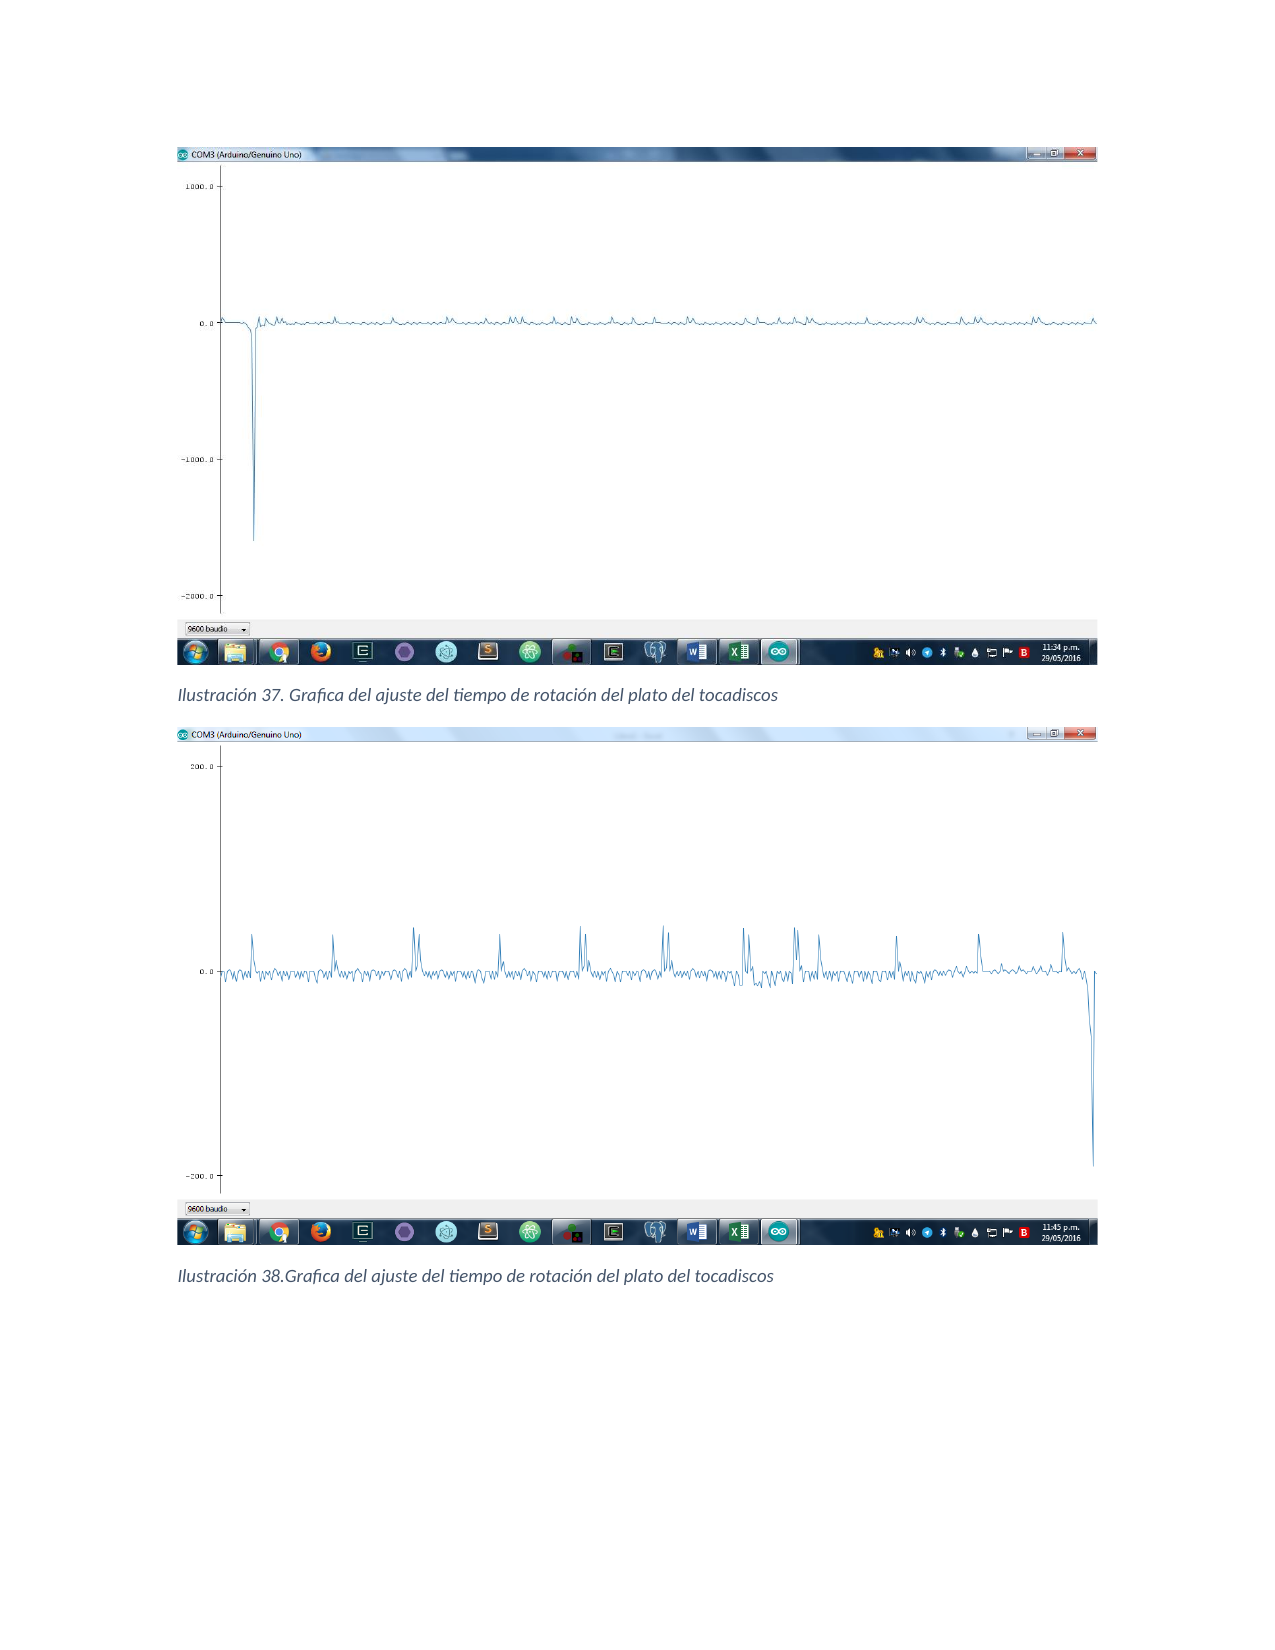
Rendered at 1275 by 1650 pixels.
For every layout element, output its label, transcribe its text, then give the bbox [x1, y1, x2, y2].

picture [177, 147, 1098, 665]
picture [177, 727, 1098, 1245]
